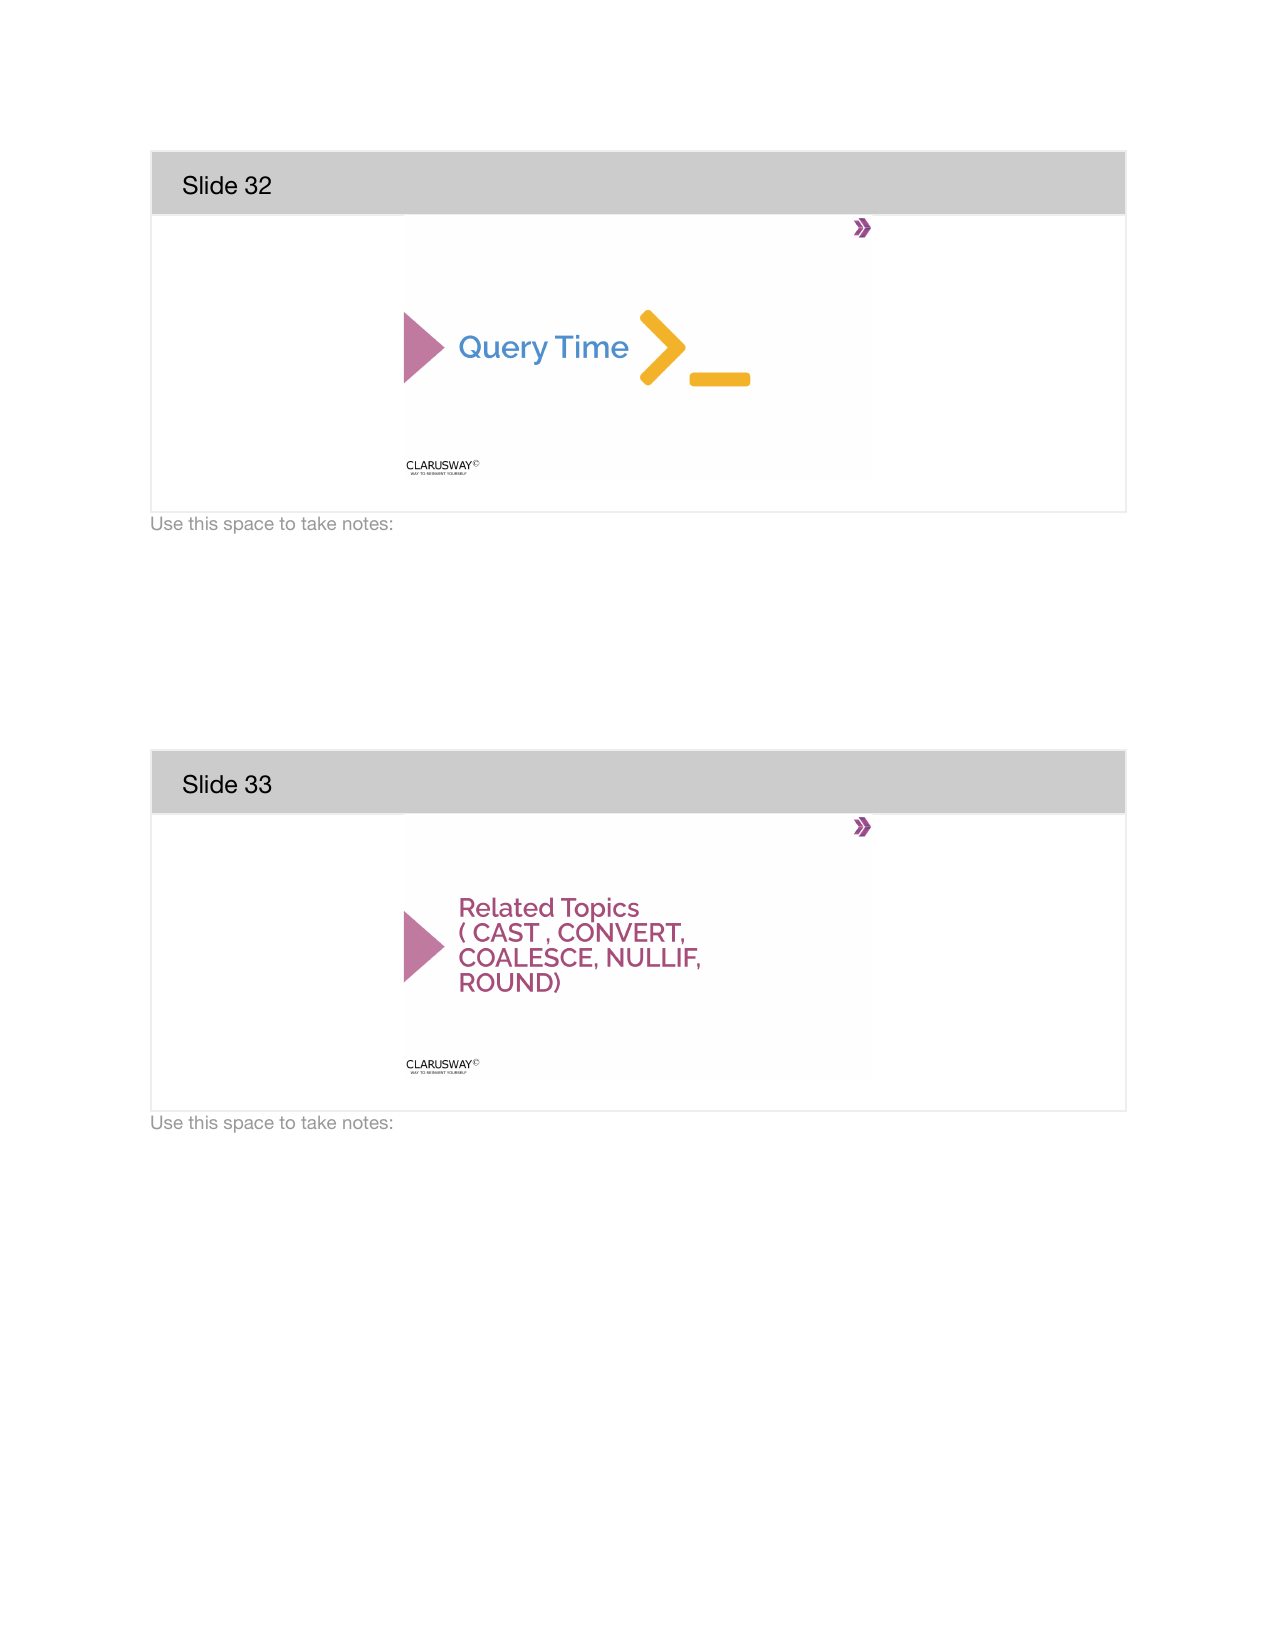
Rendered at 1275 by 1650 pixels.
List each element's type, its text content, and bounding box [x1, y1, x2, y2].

text Use this space to take notes: [150, 513, 1125, 536]
table_cell [152, 216, 1125, 511]
picture [403, 215, 873, 480]
table_header Slide 33 [152, 751, 1125, 813]
table_header Slide 32 [152, 152, 1125, 214]
table_cell [152, 815, 1125, 1110]
picture [403, 814, 873, 1079]
text Use this space to take notes: [150, 1112, 1125, 1135]
